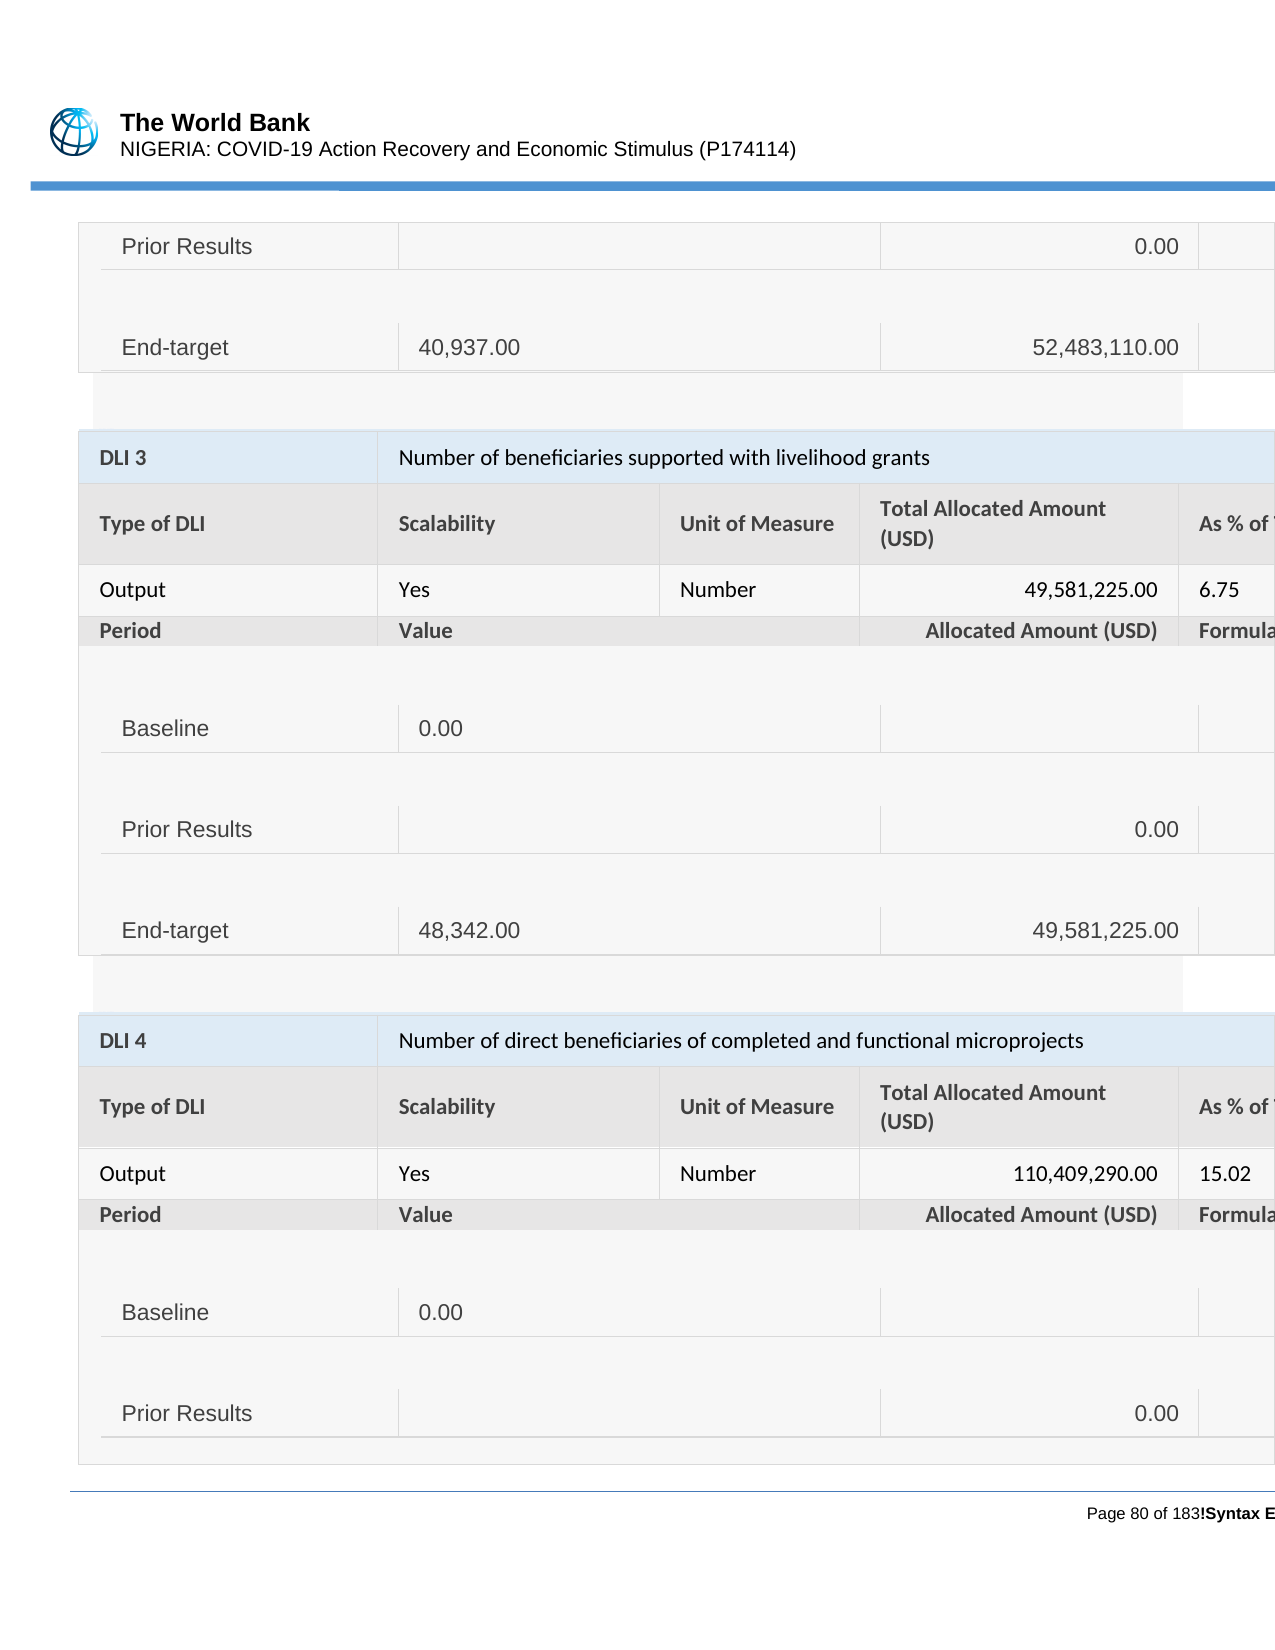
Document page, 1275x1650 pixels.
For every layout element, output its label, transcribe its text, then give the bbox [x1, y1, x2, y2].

table_cell Type of DLI [79, 484, 377, 564]
table_cell [79, 1230, 1274, 1464]
table_cell As % of Total Financing Amount [1179, 484, 1274, 564]
table_cell Yes [378, 1149, 659, 1199]
table_cell Value [378, 617, 859, 646]
table_cell Number of direct beneficiaries of completed and functional microprojects [378, 1016, 1274, 1066]
picture [50, 108, 99, 156]
table_cell Scalability [378, 484, 659, 564]
table_cell Allocated Amount (USD) [860, 1200, 1178, 1230]
table_cell Scalability [378, 1067, 659, 1147]
picture [65, 116, 72, 122]
table_cell [79, 223, 1274, 372]
table_cell Unit of Measure [660, 484, 859, 564]
table_cell DLI 3 [79, 432, 377, 483]
table_cell DLI 4 [79, 1016, 377, 1066]
table_cell 110,409,290.00 [860, 1149, 1178, 1199]
table_cell 49,581,225.00 [860, 565, 1178, 616]
table_cell Total Allocated Amount (USD) [860, 484, 1178, 564]
table_cell Yes [378, 565, 659, 616]
table_cell Number [660, 565, 859, 616]
table_cell Unit of Measure [660, 1067, 859, 1147]
table_cell Type of DLI [79, 1067, 377, 1147]
table_cell Output [79, 1149, 377, 1199]
table_cell Formula [1179, 1200, 1274, 1230]
picture [81, 108, 99, 144]
table_cell 15.02 [1179, 1149, 1274, 1199]
table_cell As % of Total Financing Amount [1179, 1067, 1274, 1147]
table_cell Number of beneficiaries supported with livelihood grants [378, 432, 1274, 483]
table_cell Formula [1179, 617, 1274, 646]
table_cell Total Allocated Amount (USD) [860, 1067, 1178, 1147]
picture [72, 118, 78, 126]
table_cell Allocated Amount (USD) [860, 617, 1178, 646]
table_cell Period [79, 617, 377, 646]
table_cell Period [79, 1200, 377, 1230]
table_cell Number [660, 1149, 859, 1199]
table_cell [79, 646, 1274, 955]
table_cell Value [378, 1200, 859, 1230]
table_cell Output [79, 565, 377, 616]
table_cell 6.75 [1179, 565, 1274, 616]
